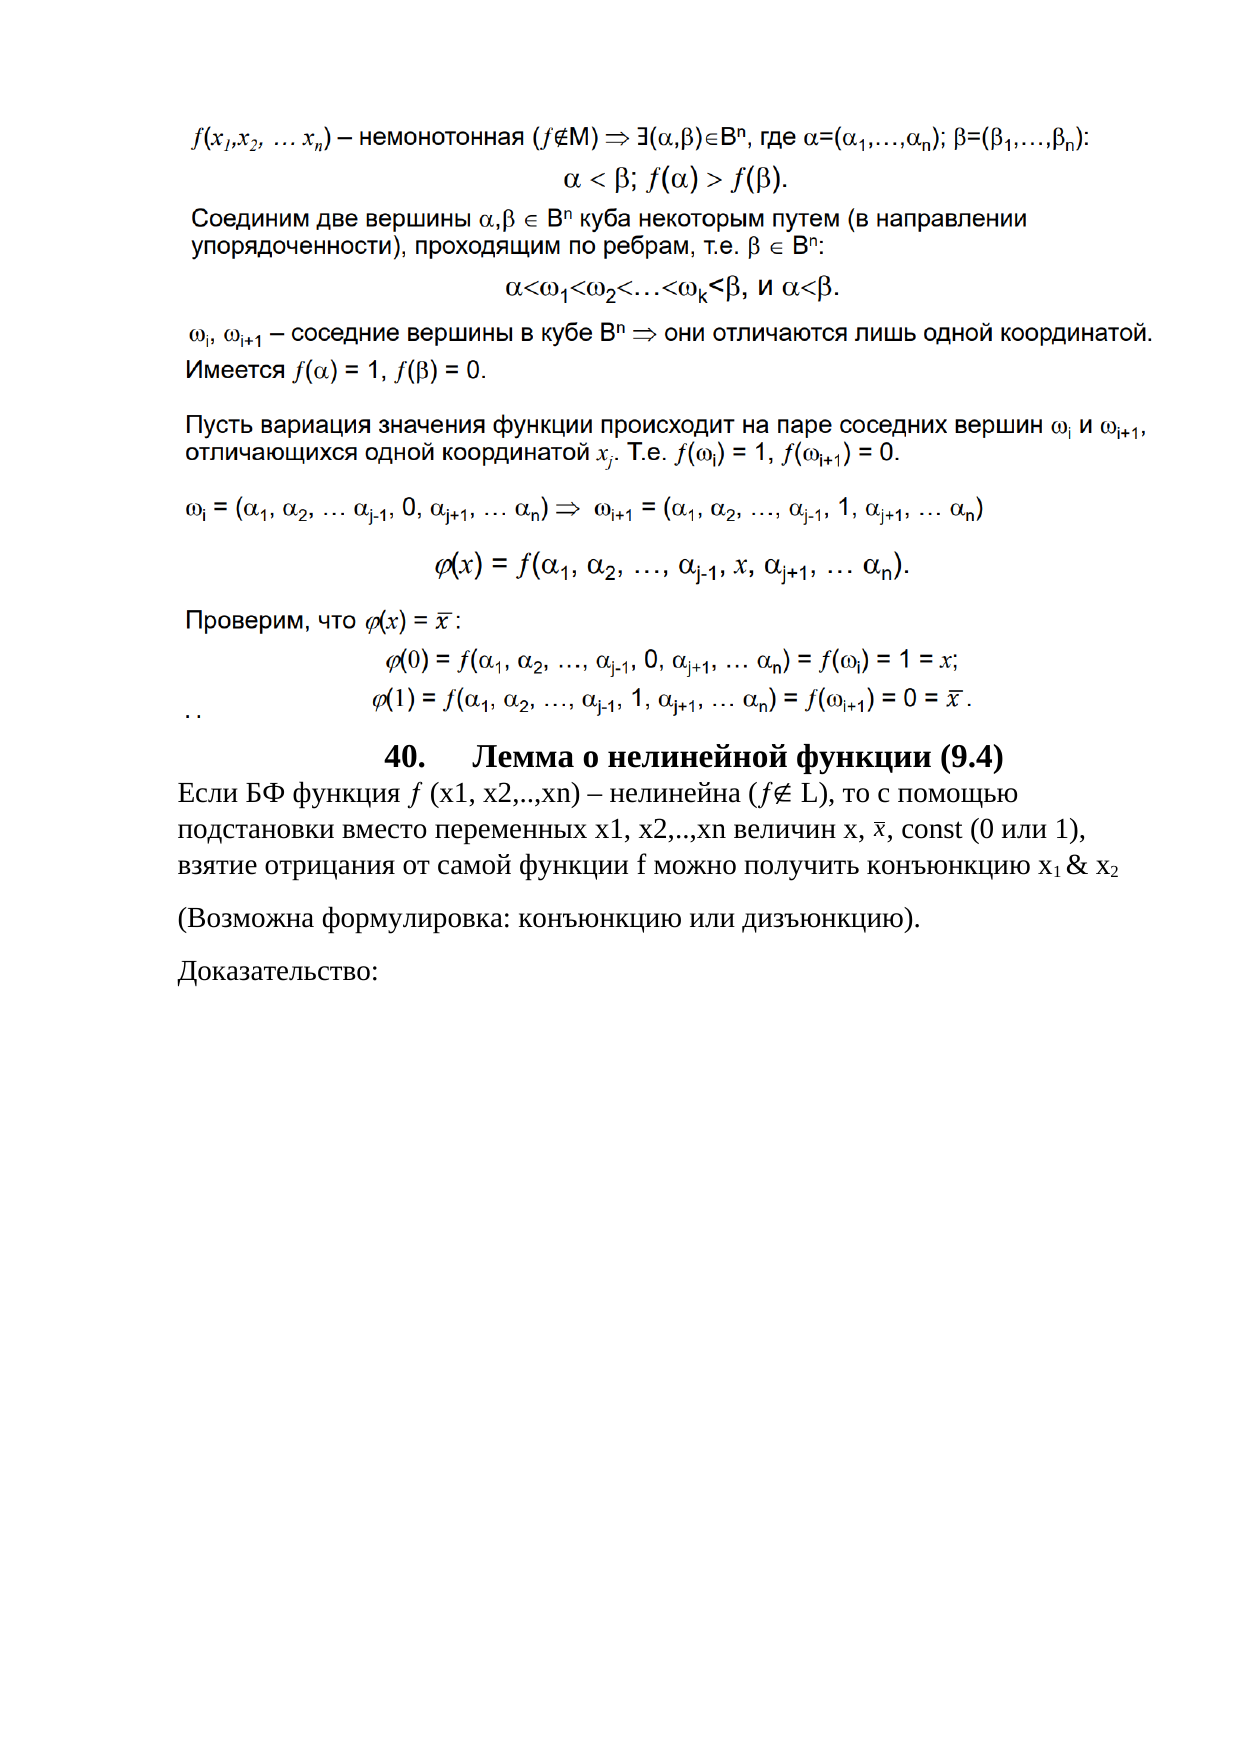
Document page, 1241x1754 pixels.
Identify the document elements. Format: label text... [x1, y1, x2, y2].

text (Возможна формулировка: конъюнкцию или дизъюнкцию). [177, 900, 1152, 934]
picture [177, 118, 1152, 357]
text Если БФ функция (х1, х2,..,хn) – нелинейна ( L), то с помощью подстановки вместо переменных х1, х2,..,хn величин х, , const (0 или 1), взятие отрицания от самой функции f можно получить конъюнкцию х1 & х2 [177, 775, 1152, 881]
text Лемма о нелинейной функции (9.4) [236, 737, 1152, 775]
picture [177, 358, 1152, 718]
text Доказательство: [177, 953, 1152, 987]
